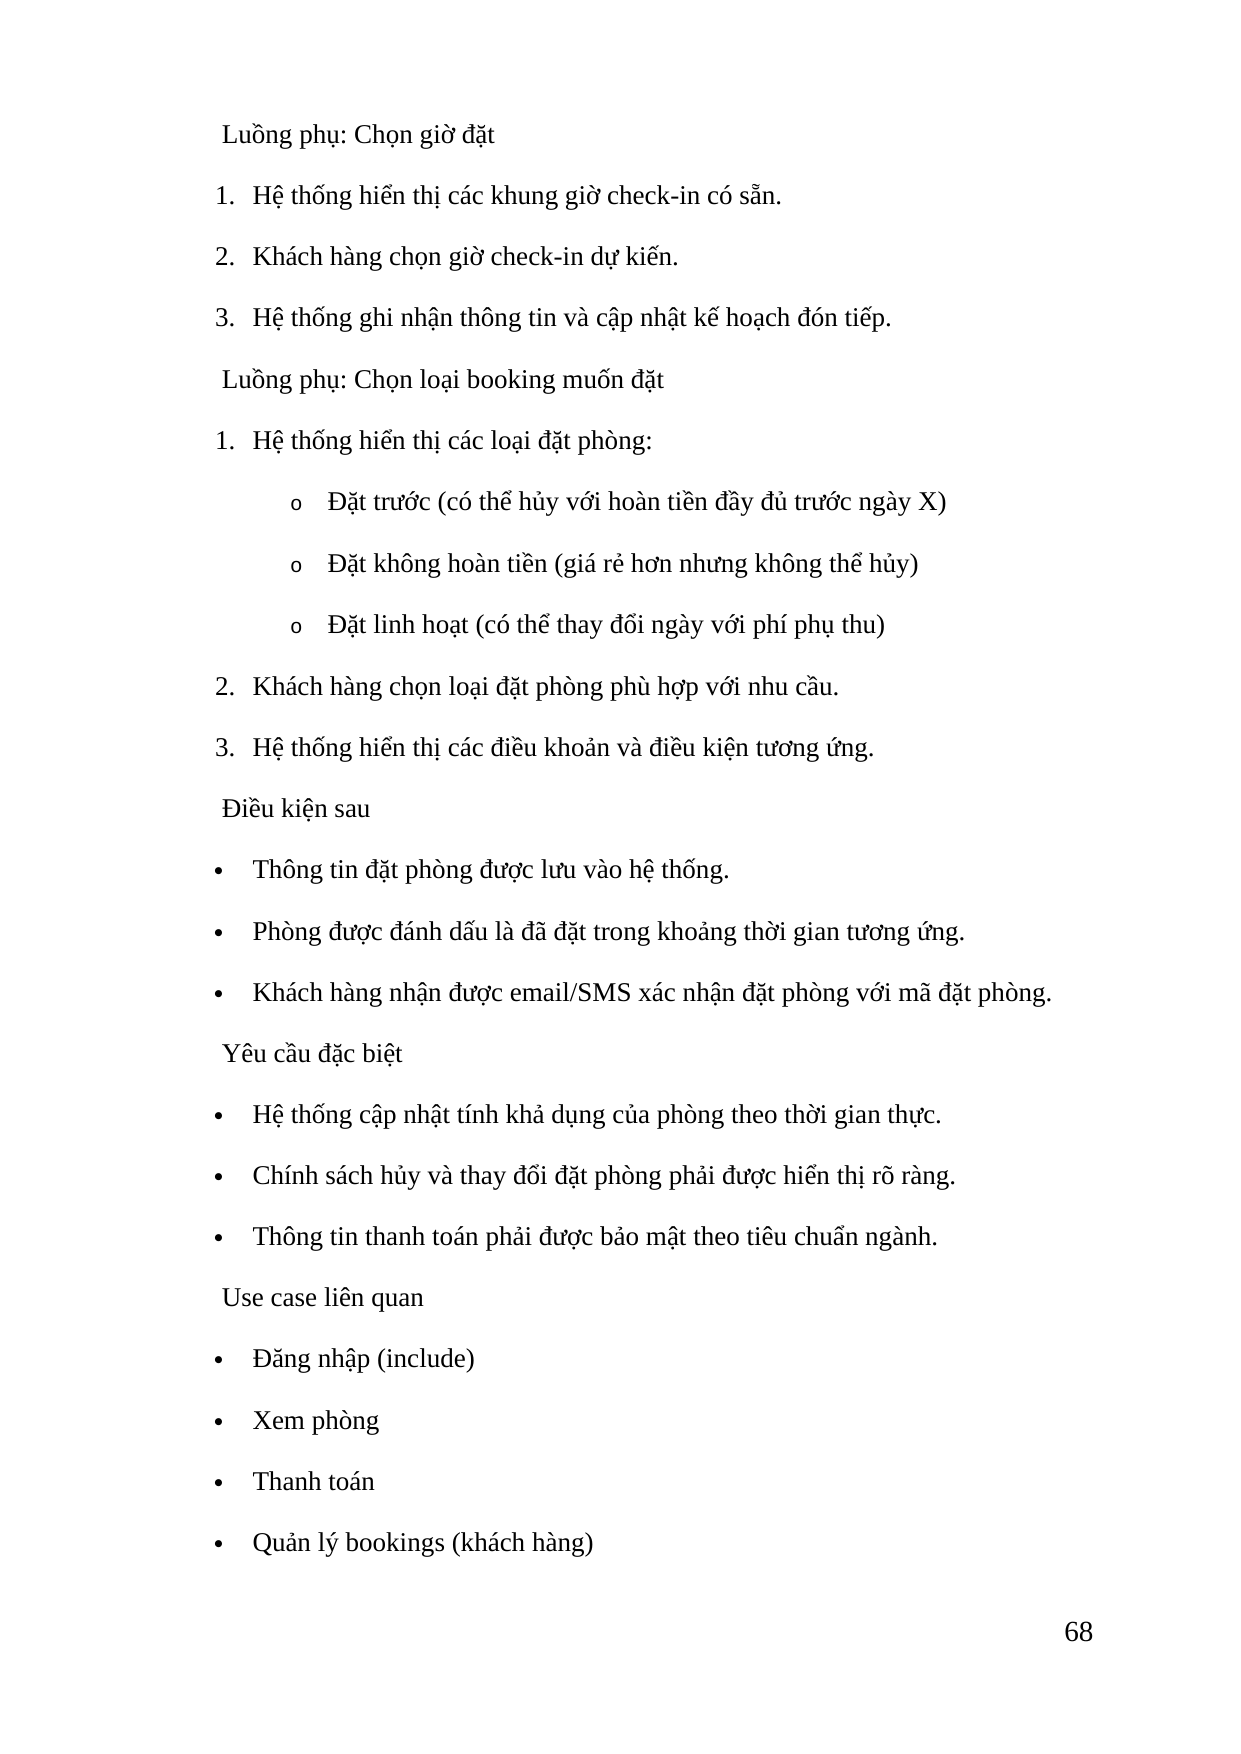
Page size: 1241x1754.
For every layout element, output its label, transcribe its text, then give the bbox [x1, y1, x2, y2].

list Khách hàng chọn giờ check-in dự kiến. [215, 240, 1093, 272]
list Đặt linh hoạt (có thể thay đổi ngày với phí phụ thu) [290, 608, 1093, 640]
list Xem phòng [215, 1404, 1093, 1435]
list Đăng nhập (include) [215, 1343, 1093, 1374]
list Khách hàng nhận được email/SMS xác nhận đặt phòng với mã đặt phòng. [215, 976, 1093, 1007]
text Luồng phụ: Chọn loại booking muốn đặt [177, 363, 1093, 394]
text Yêu cầu đặc biệt [177, 1037, 1093, 1068]
list Phòng được đánh dấu là đã đặt trong khoảng thời gian tương ứng. [215, 914, 1093, 946]
list Đặt không hoàn tiền (giá rẻ hơn nhưng không thể hủy) [290, 547, 1093, 578]
list Hệ thống cập nhật tính khả dụng của phòng theo thời gian thực. [215, 1098, 1093, 1129]
text Luồng phụ: Chọn giờ đặt [177, 118, 1093, 149]
text Use case liên quan [177, 1281, 1093, 1313]
list Đặt trước (có thể hủy với hoàn tiền đầy đủ trước ngày X) [290, 485, 1093, 517]
list Hệ thống hiển thị các khung giờ check-in có sẵn. [215, 179, 1093, 210]
text Điều kiện sau [177, 792, 1093, 823]
list Hệ thống hiển thị các loại đặt phòng: [215, 424, 1093, 455]
list Thông tin thanh toán phải được bảo mật theo tiêu chuẩn ngành. [215, 1220, 1093, 1251]
list Khách hàng chọn loại đặt phòng phù hợp với nhu cầu. [215, 670, 1093, 701]
list Quản lý bookings (khách hàng) [215, 1526, 1093, 1557]
list Thanh toán [215, 1465, 1093, 1496]
list Hệ thống ghi nhận thông tin và cập nhật kế hoạch đón tiếp. [215, 302, 1093, 333]
list Hệ thống hiển thị các điều khoản và điều kiện tương ứng. [215, 731, 1093, 762]
list Chính sách hủy và thay đổi đặt phòng phải được hiển thị rõ ràng. [215, 1159, 1093, 1190]
list Thông tin đặt phòng được lưu vào hệ thống. [215, 853, 1093, 884]
